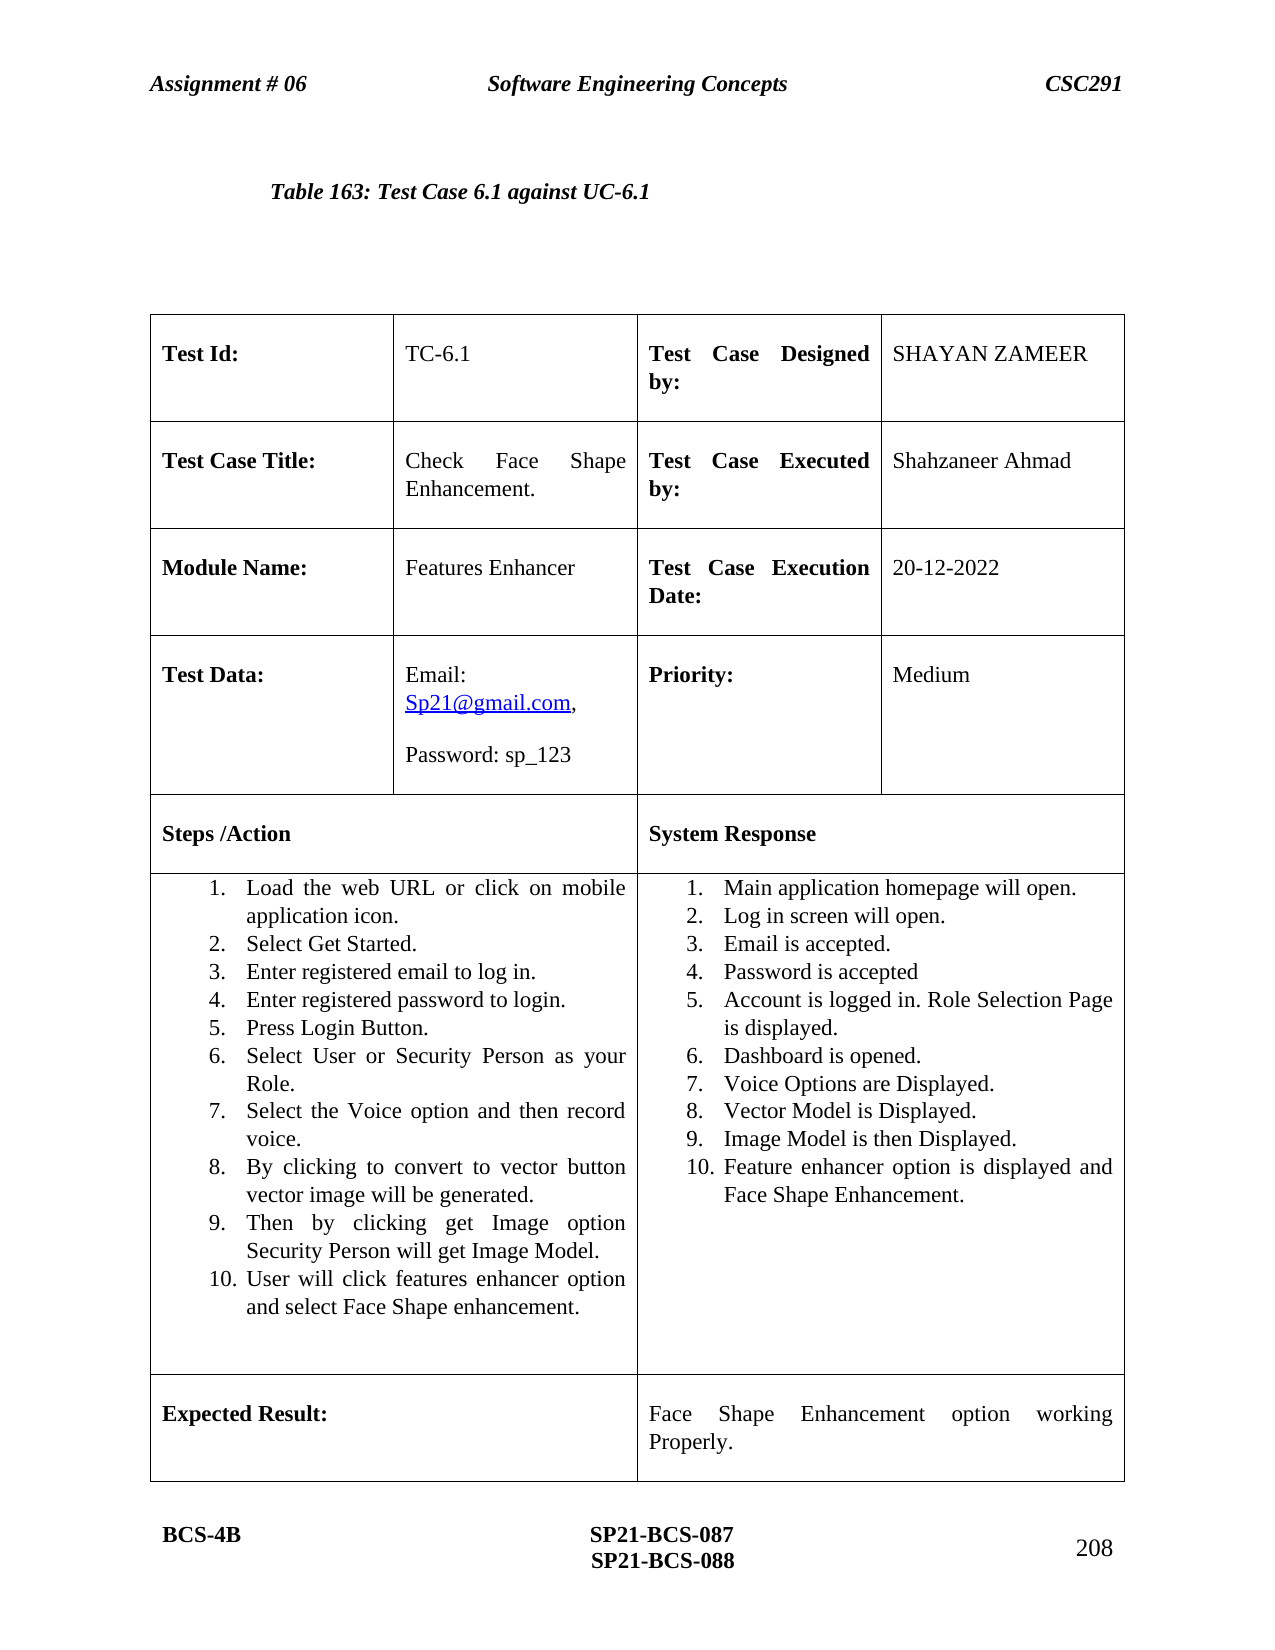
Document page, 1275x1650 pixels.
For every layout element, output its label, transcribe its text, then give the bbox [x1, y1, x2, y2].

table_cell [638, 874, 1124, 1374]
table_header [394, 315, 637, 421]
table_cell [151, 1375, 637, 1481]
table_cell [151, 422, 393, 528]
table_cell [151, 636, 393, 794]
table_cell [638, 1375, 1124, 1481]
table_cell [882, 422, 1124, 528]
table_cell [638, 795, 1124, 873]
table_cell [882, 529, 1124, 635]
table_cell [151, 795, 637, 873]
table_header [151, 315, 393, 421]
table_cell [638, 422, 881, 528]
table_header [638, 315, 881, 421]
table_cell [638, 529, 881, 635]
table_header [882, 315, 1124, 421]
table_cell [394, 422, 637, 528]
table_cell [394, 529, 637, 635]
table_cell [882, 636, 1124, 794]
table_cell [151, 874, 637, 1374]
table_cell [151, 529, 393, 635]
list Table 163: Test Case 6.1 against UC-6.1 [270, 178, 1125, 205]
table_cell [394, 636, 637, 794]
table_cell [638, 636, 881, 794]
